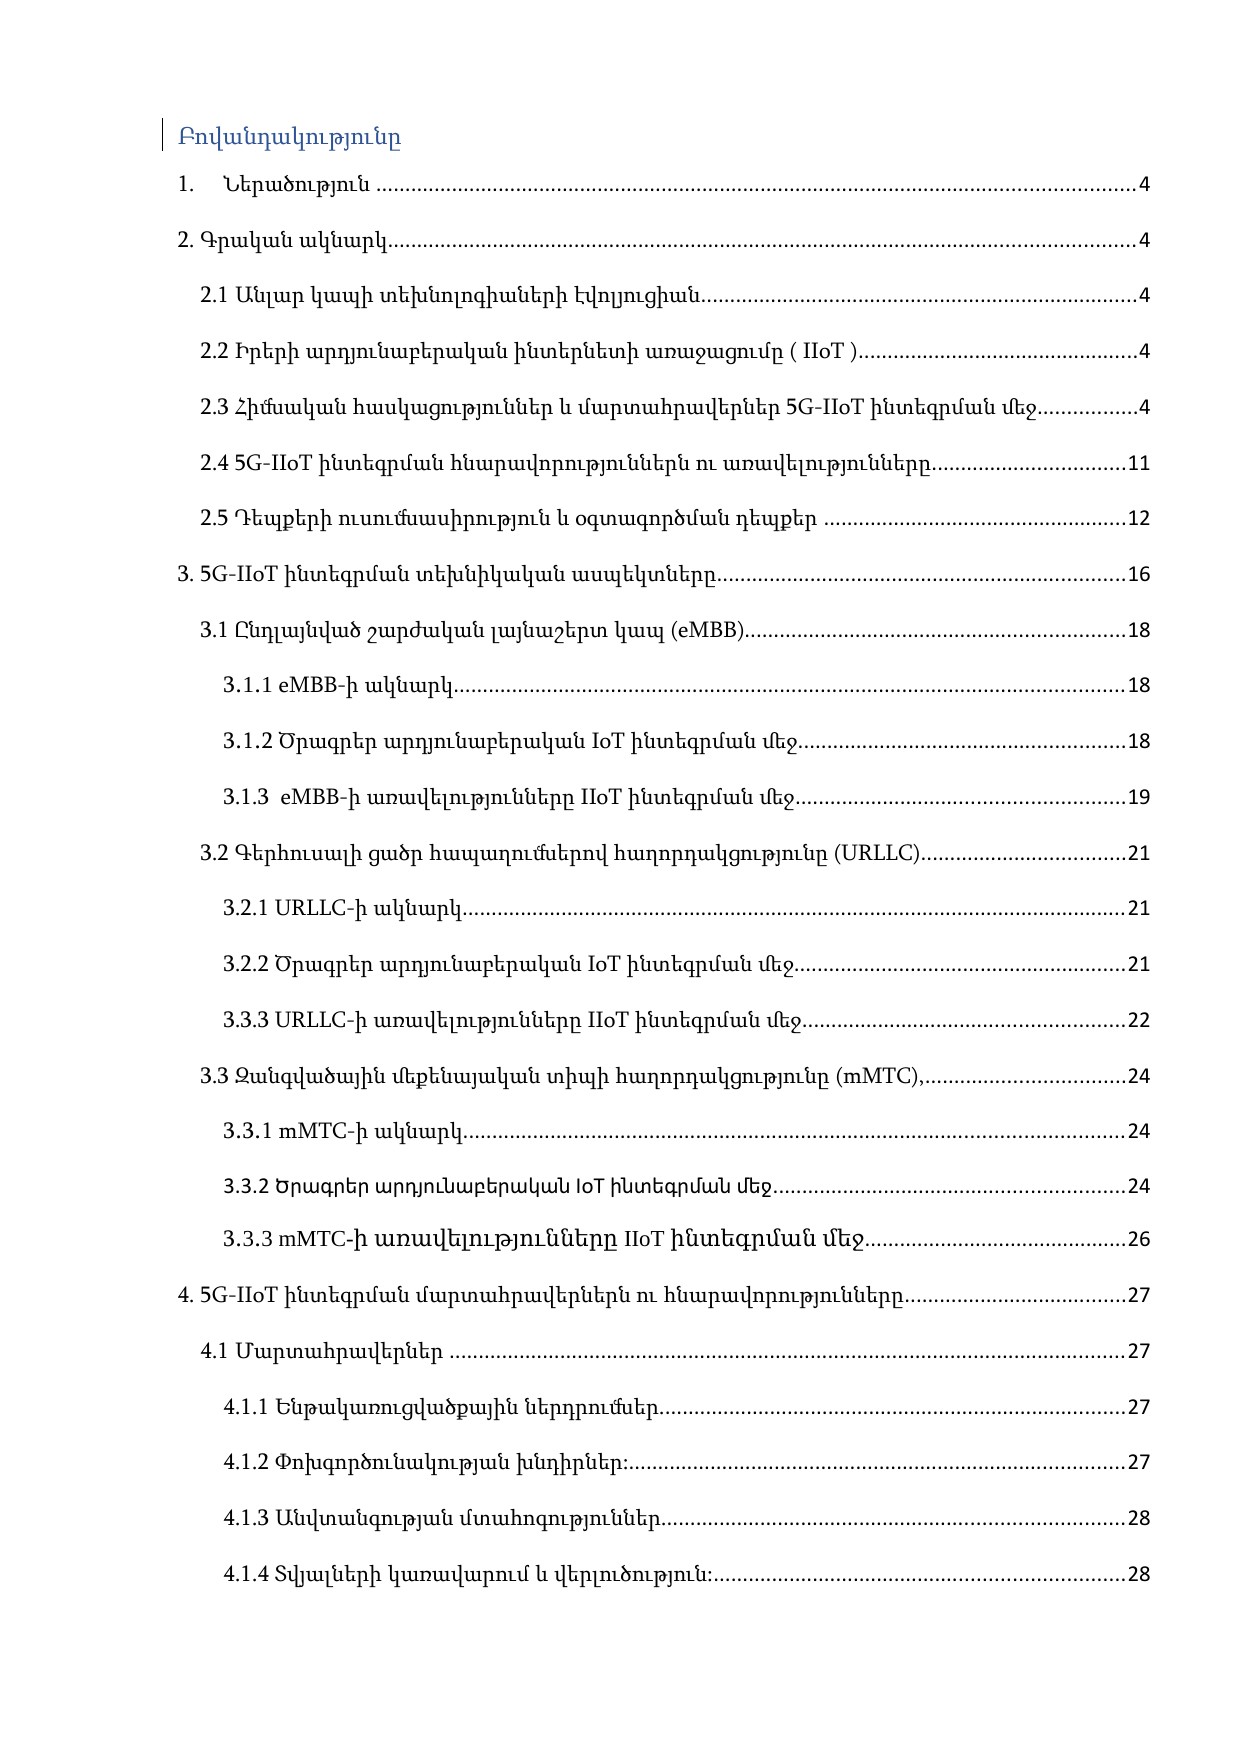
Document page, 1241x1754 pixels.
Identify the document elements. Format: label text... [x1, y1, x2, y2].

text Բովանդակությունը [177, 118, 1152, 151]
